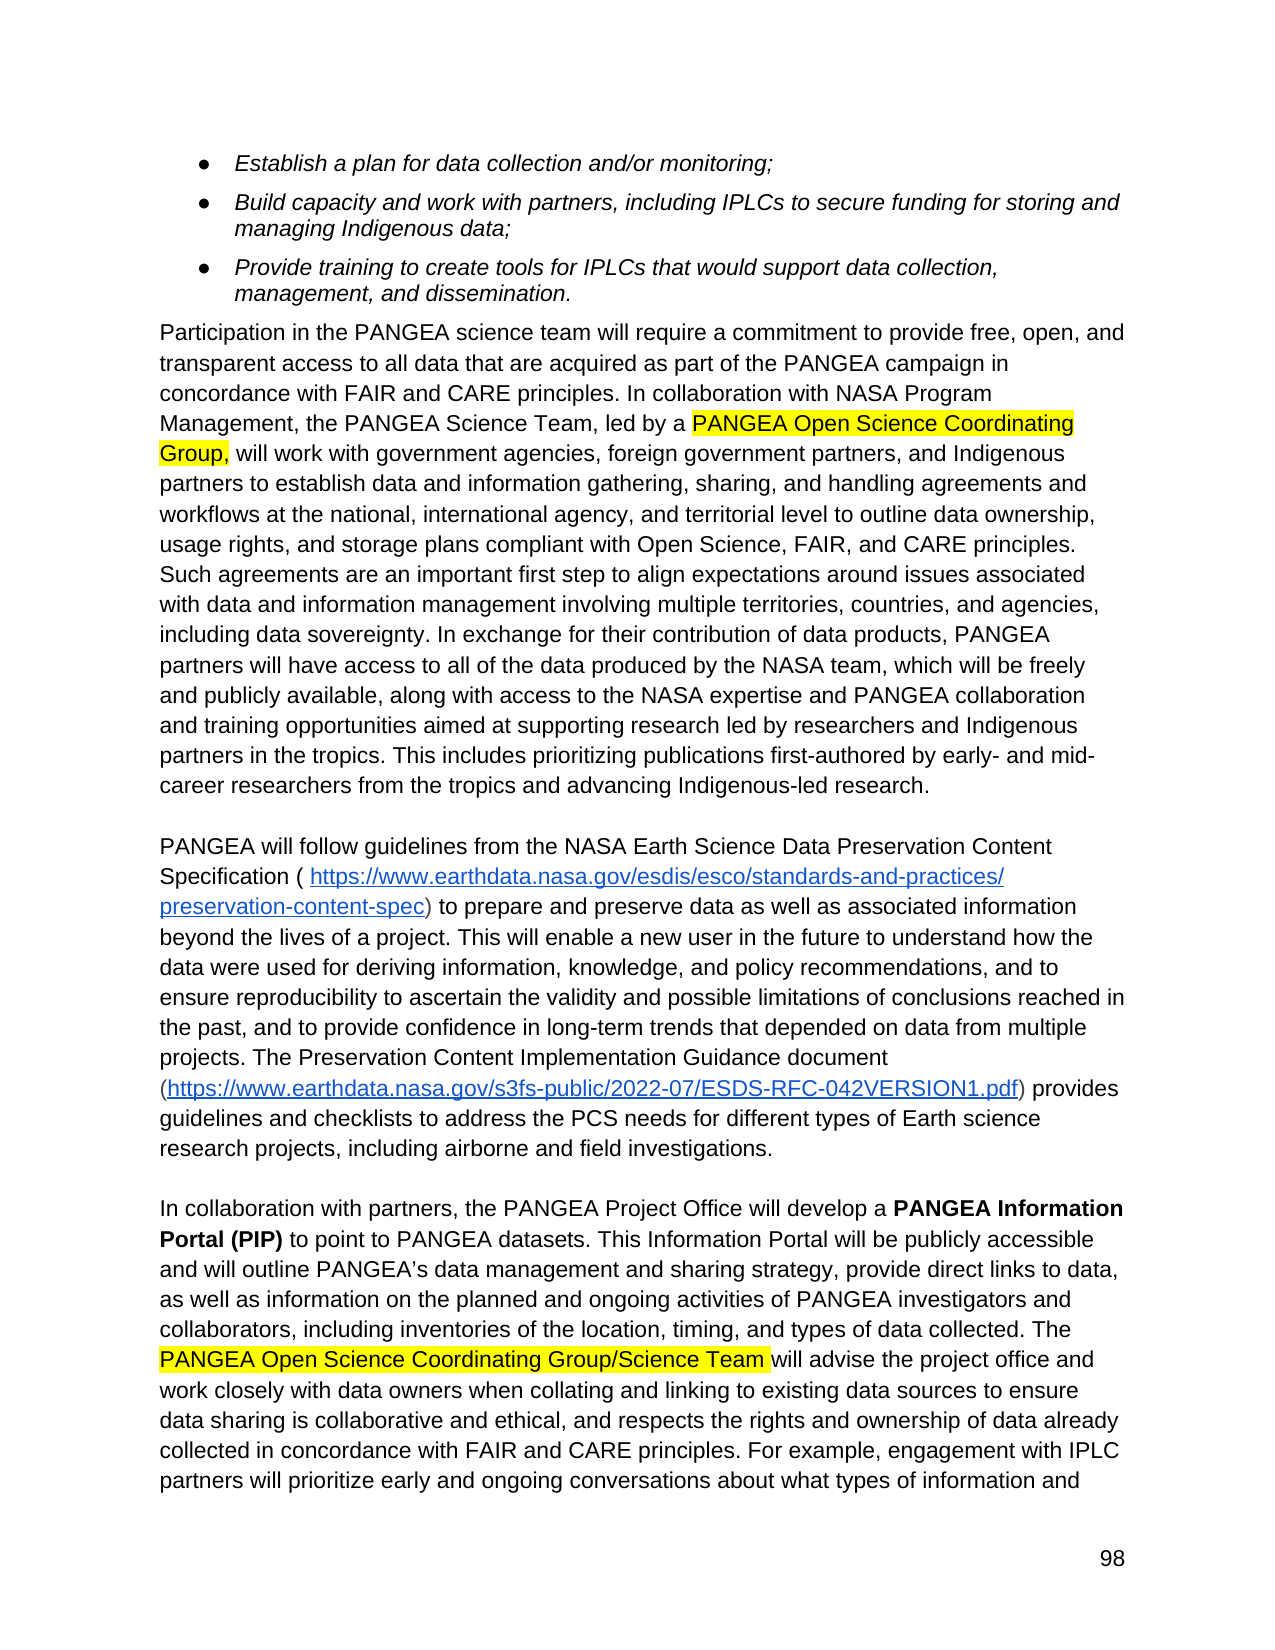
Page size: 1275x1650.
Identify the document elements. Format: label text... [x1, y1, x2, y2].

list Build capacity and work with partners, including IPLCs to secure funding for storing and managing Indigenous data; [197, 189, 1125, 242]
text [159, 1195, 1125, 1493]
list Provide training to create tools for IPLCs that would support data collection, management, and dissemination. [197, 254, 1125, 307]
list Establish a plan for data collection and/or monitoring; [197, 150, 1125, 176]
text PANGEA will follow guidelines from the NASA Earth Science Data Preservation Content Specification ( https://www.earthdata.nasa.gov/esdis/esco/standards-and-practices/preservation-content-spec) to prepare and preserve data as well as associated information beyond the lives of a project. This will enable a new user in the future to understand how the data were used for deriving information, knowledge, and policy recommendations, and to ensure reproducibility to ascertain the validity and possible limitations of conclusions reached in the past, and to provide confidence in long-term trends that depended on data from multiple projects. The Preservation Content Implementation Guidance document (https://www.earthdata.nasa.gov/s3fs-public/2022-07/ESDS-RFC-042VERSION1.pdf) provides guidelines and checklists to address the PCS needs for different types of Earth science research projects, including airborne and field investigations. [159, 833, 1125, 1161]
text Participation in the PANGEA science team will require a commitment to provide free, open, and transparent access to all data that are acquired as part of the PANGEA campaign in concordance with FAIR and CARE principles. In collaboration with NASA Program Management, the PANGEA Science Team, led by a PANGEA Open Science Coordinating Group, will work with government agencies, foreign government partners, and Indigenous partners to establish data and information gathering, sharing, and handling agreements and workflows at the national, international agency, and territorial level to outline data ownership, usage rights, and storage plans compliant with Open Science, FAIR, and CARE principles. Such agreements are an important first step to align expectations around issues associated with data and information management involving multiple territories, countries, and agencies, including data sovereignty. In exchange for their contribution of data products, PANGEA partners will have access to all of the data produced by the NASA team, which will be freely and publicly available, along with access to the NASA expertise and PANGEA collaboration and training opportunities aimed at supporting research led by researchers and Indigenous partners in the tropics. This includes prioritizing publications first-authored by early- and mid-career researchers from the tropics and advancing Indigenous-led research. [159, 319, 1125, 799]
